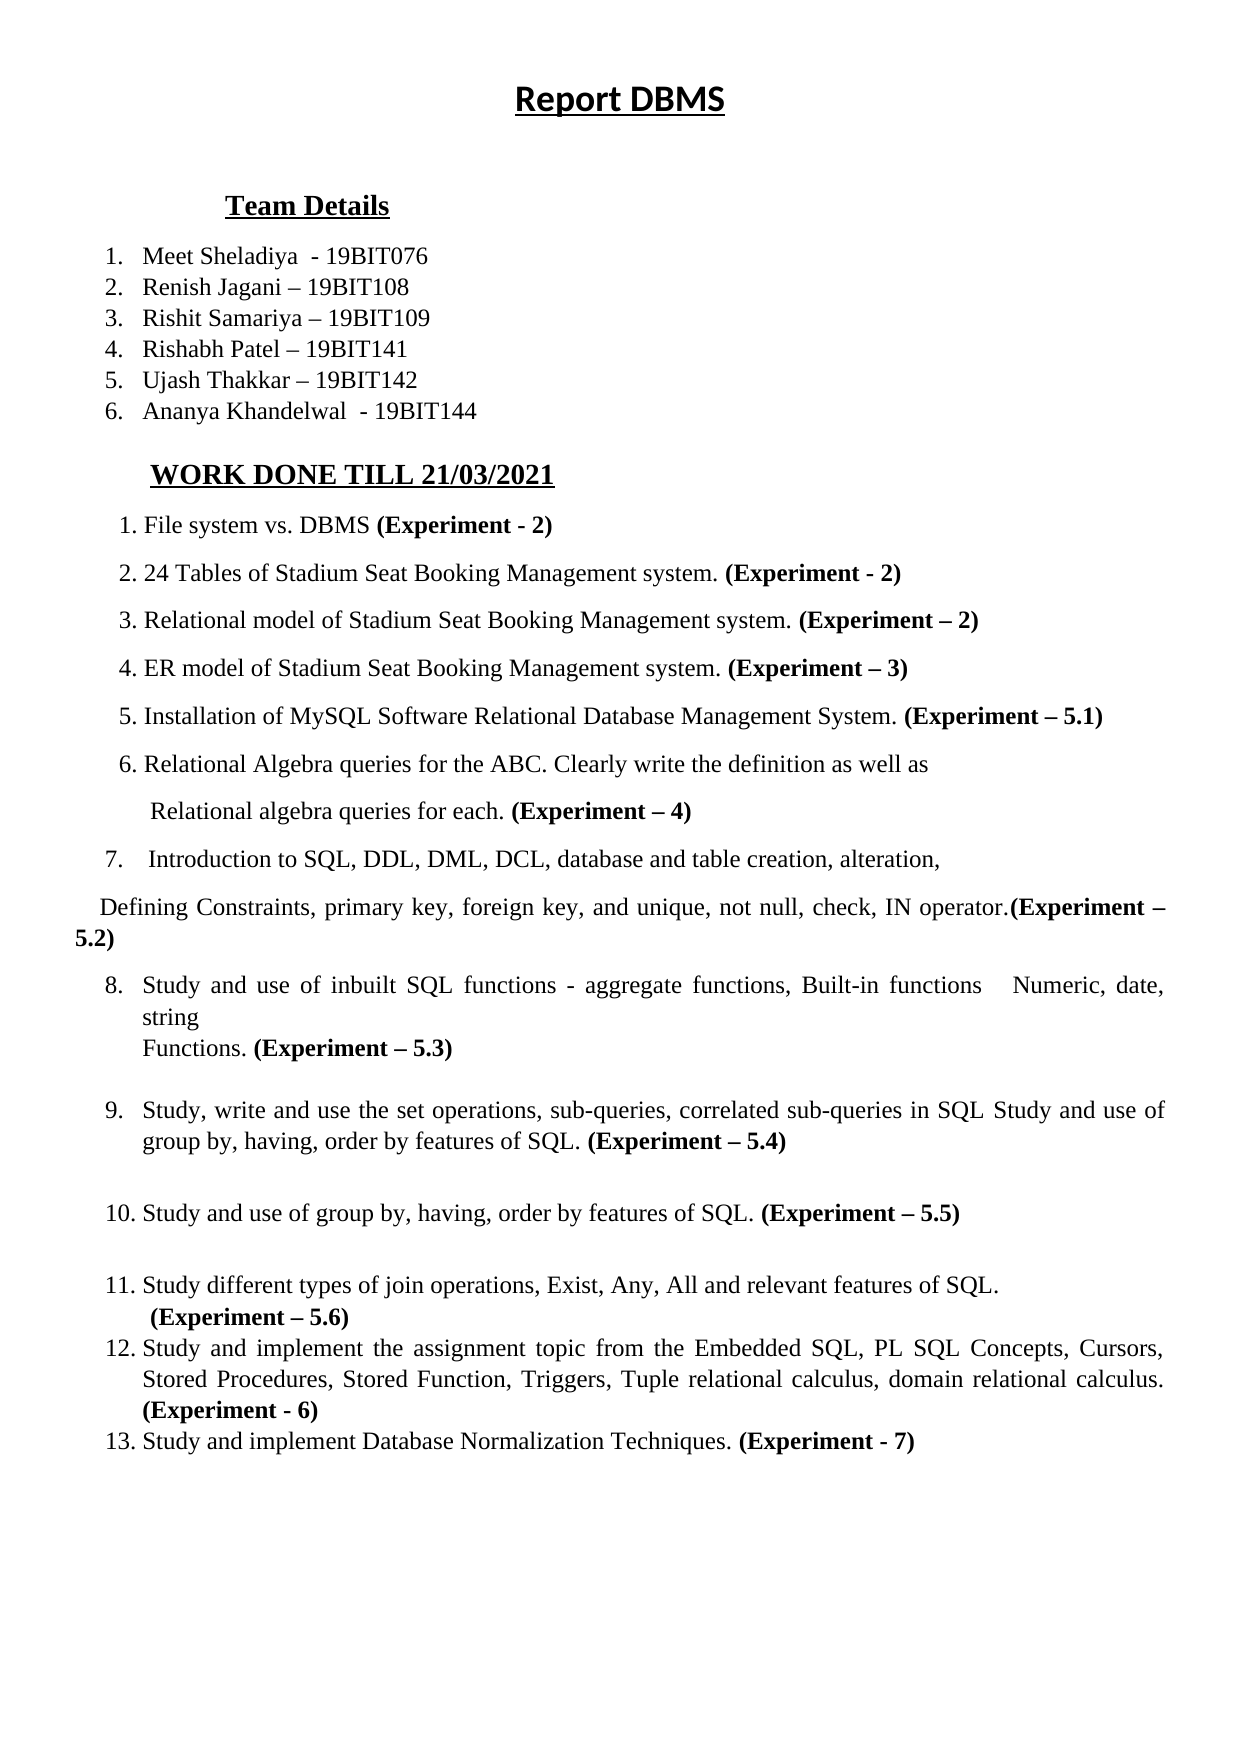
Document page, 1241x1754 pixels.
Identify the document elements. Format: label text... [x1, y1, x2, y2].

list Study different types of join operations, Exist, Any, All and relevant features of SQL. [104, 1271, 1165, 1299]
list Renish Jagani – 19BIT108 [104, 272, 1165, 301]
text Functions. (Experiment – 5.3) [142, 1033, 1165, 1061]
text (Experiment – 5.6) [75, 1302, 1165, 1330]
list Introduction to SQL, DDL, DML, DCL, database and table creation, alteration, [104, 844, 1165, 873]
text Relational algebra queries for each. (Experiment – 4) [75, 796, 1165, 825]
text WORK DONE TILL 21/03/2021 [150, 457, 1165, 491]
text 1. File system vs. DBMS (Experiment - 2) [75, 510, 1165, 539]
list Study and use of group by, having, order by features of SQL. (Experiment – 5.5) [105, 1198, 1165, 1227]
list Rishabh Patel – 19BIT141 [104, 334, 1165, 363]
text Team Details [75, 188, 1165, 222]
text 3. Relational model of Stadium Seat Booking Management system. (Experiment – 2) [75, 606, 1165, 634]
text Defining Constraints, primary key, foreign key, and unique, not null, check, IN operator.(Experiment – 5.2) [75, 892, 1165, 952]
list Study and implement the assignment topic from the Embedded SQL, PL SQL Concepts, Cursors, Stored Procedures, Stored Function, Triggers, Tuple relational calculus, domain relational calculus. (Experiment - 6) [105, 1333, 1165, 1423]
list Ujash Thakkar – 19BIT142 [104, 365, 1165, 394]
list Study and use of inbuilt SQL functions - aggregate functions, Built-in functions Numeric, date, string [104, 971, 1165, 1030]
text 2. 24 Tables of Stadium Seat Booking Management system. (Experiment - 2) [75, 558, 1165, 587]
text 6. Relational Algebra queries for the ABC. Clearly write the definition as well as [75, 749, 1165, 777]
list Study, write and use the set operations, sub-queries, correlated sub-queries in SQL Study and use of group by, having, order by features of SQL. (Experiment – 5.4) [105, 1095, 1165, 1154]
list Rishit Samariya – 19BIT109 [104, 303, 1165, 332]
list Study and implement Database Normalization Techniques. (Experiment - 7) [105, 1426, 1165, 1454]
text Report DBMS [75, 75, 1165, 121]
list Ananya Khandelwal - 19BIT144 [104, 396, 1165, 425]
text 5. Installation of MySQL Software Relational Database Management System. (Experiment – 5.1) [75, 701, 1165, 730]
list Meet Sheladiya - 19BIT076 [104, 241, 1165, 269]
text 4. ER model of Stadium Seat Booking Management system. (Experiment – 3) [75, 653, 1165, 682]
